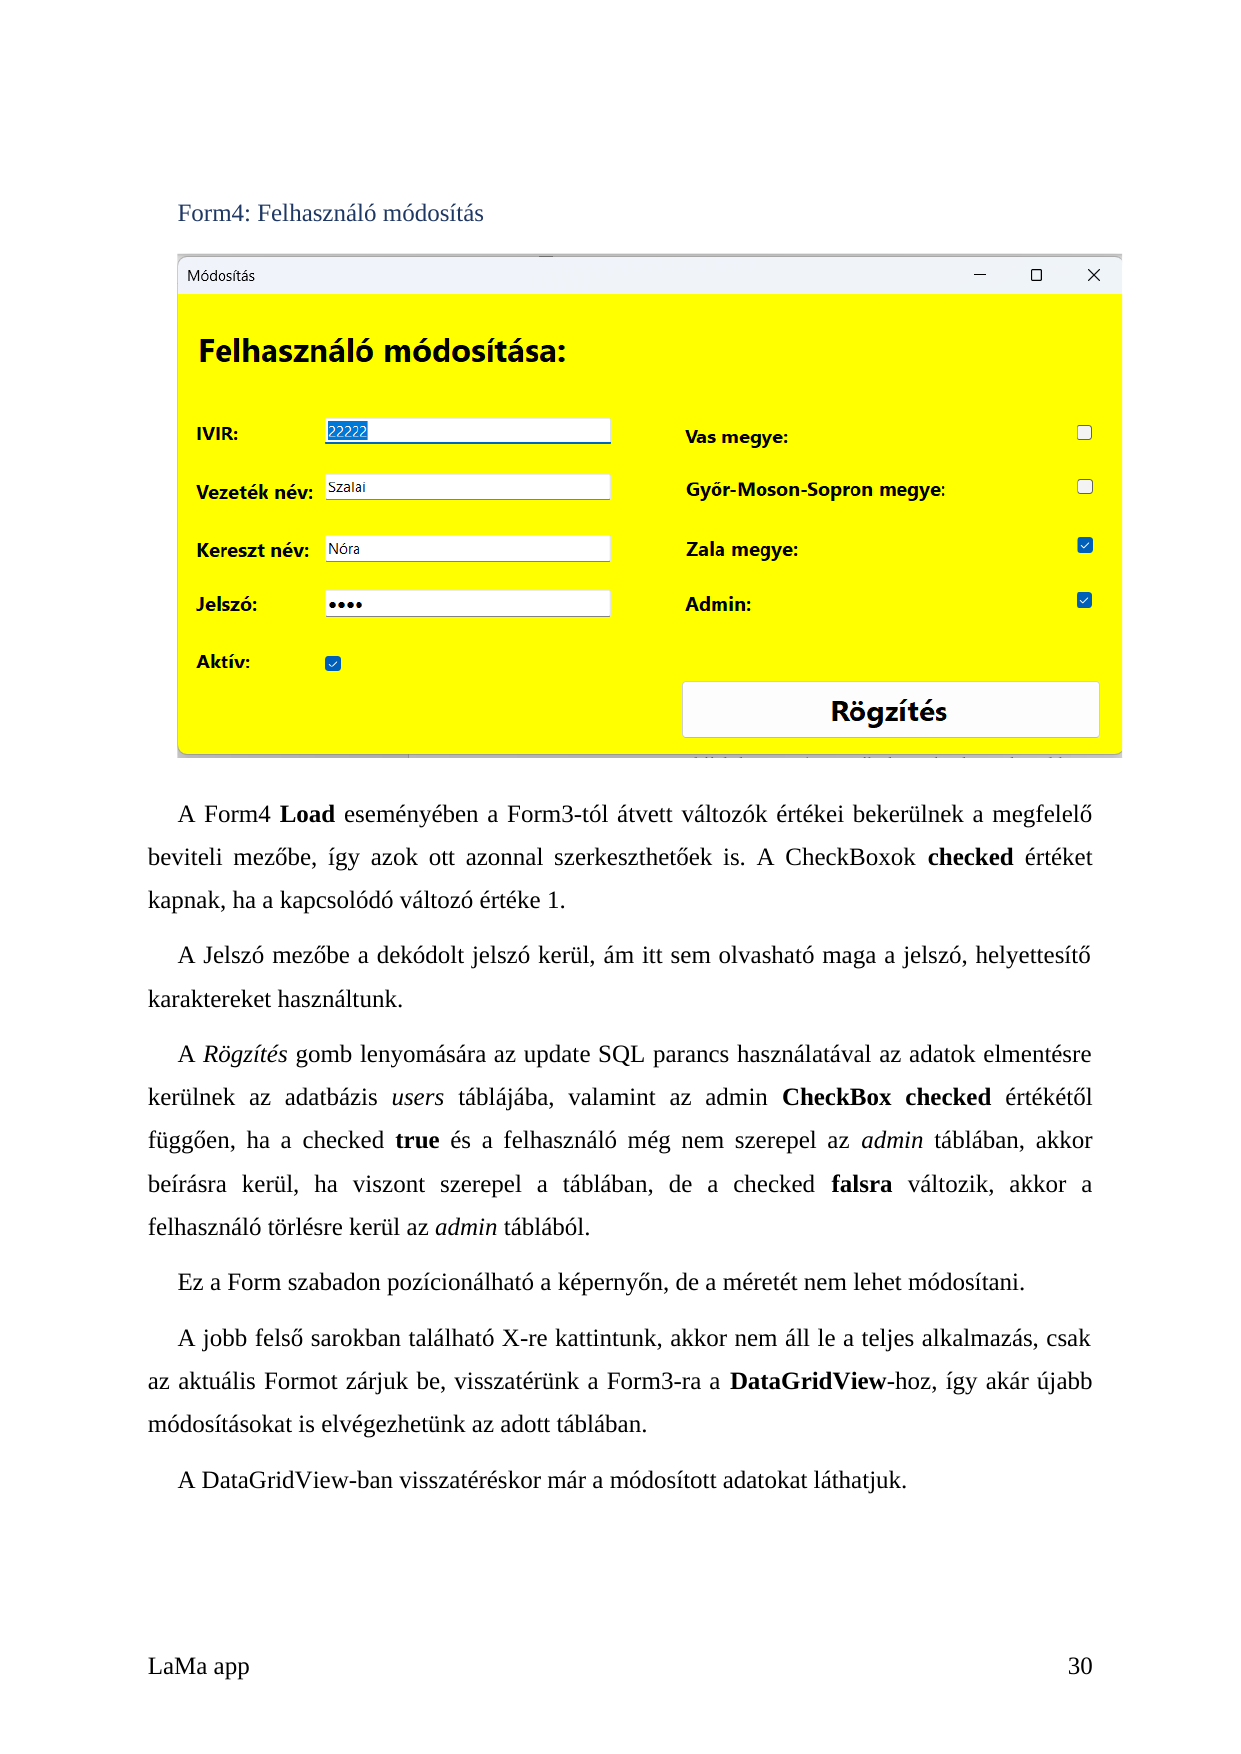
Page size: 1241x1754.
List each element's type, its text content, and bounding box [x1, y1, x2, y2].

text A Jelszó mezőbe a dekódolt jelszó kerül, ám itt sem olvasható maga a jelszó, helyettesítő karaktereket használtunk. [148, 941, 1093, 1012]
text A Form4 Load eseményében a Form3-tól átvett változók értékei bekerülnek a megfelelő beviteli mezőbe, így azok ott azonnal szerkeszthetőek is. A CheckBoxok checked értéket kapnak, ha a kapcsolódó változó értéke 1. [148, 799, 1093, 914]
picture [177, 253, 1123, 758]
text A DataGridView-ban visszatéréskor már a módosított adatokat láthatjuk. [148, 1465, 1093, 1494]
text A Rögzítés gomb lenyomására az update SQL parancs használatával az adatok elmentésre kerülnek az adatbázis users táblájába, valamint az admin CheckBox checked értékétől függően, ha a checked true és a felhasználó még nem szerepel az admin táblában, akkor beírásra kerül, ha viszont szerepel a táblában, de a checked falsra változik, akkor a felhasználó törlésre kerül az admin táblából. [148, 1039, 1093, 1241]
text A jobb felső sarokban található X-re kattintunk, akkor nem áll le a teljes alkalmazás, csak az aktuális Formot zárjuk be, visszatérünk a Form3-ra a DataGridView-hoz, így akár újabb módosításokat is elvégezhetünk az adott táblában. [148, 1323, 1093, 1438]
text Ez a Form szabadon pozícionálható a képernyőn, de a méretét nem lehet módosítani. [148, 1267, 1093, 1296]
subtitle Form4: Felhasználó módosítás [148, 198, 1093, 226]
